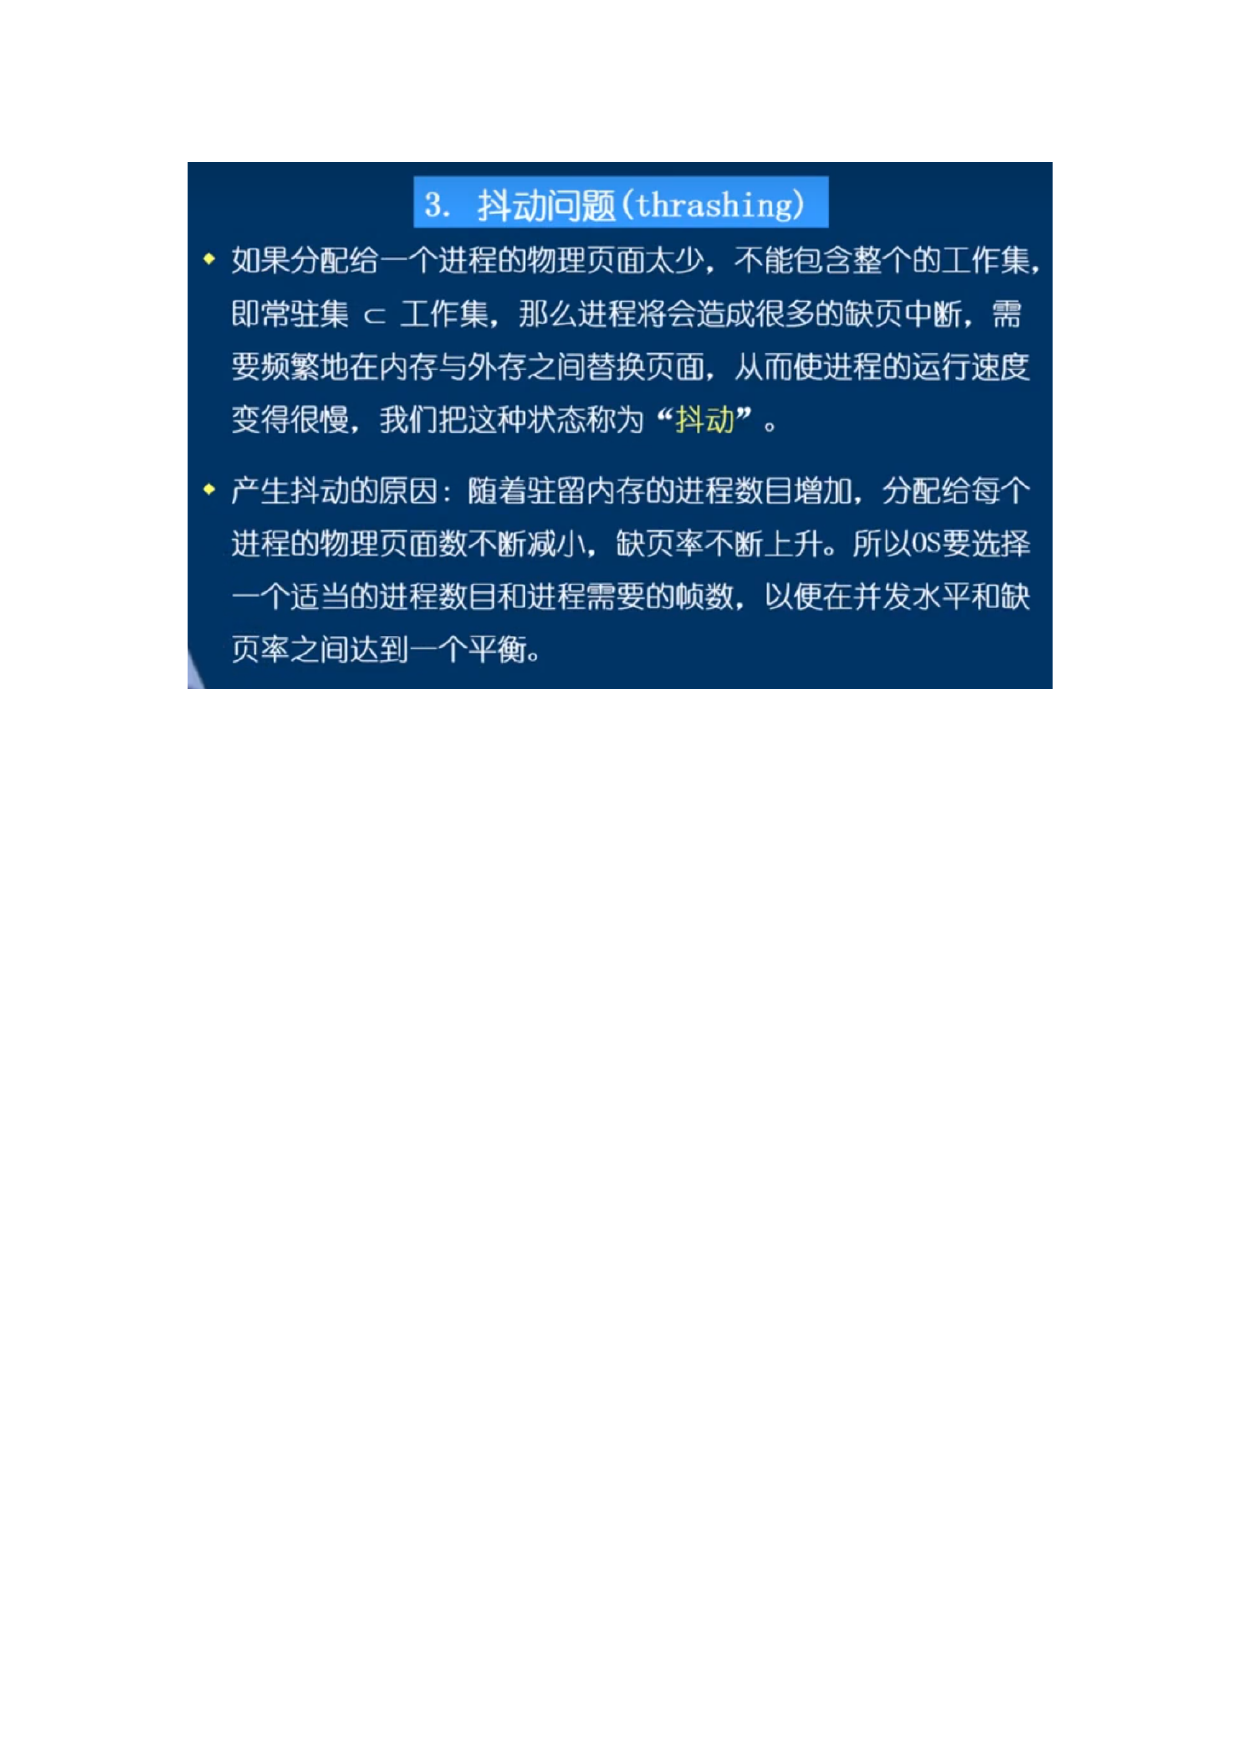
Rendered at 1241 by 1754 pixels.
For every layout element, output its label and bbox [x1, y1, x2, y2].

picture [187, 162, 1053, 689]
